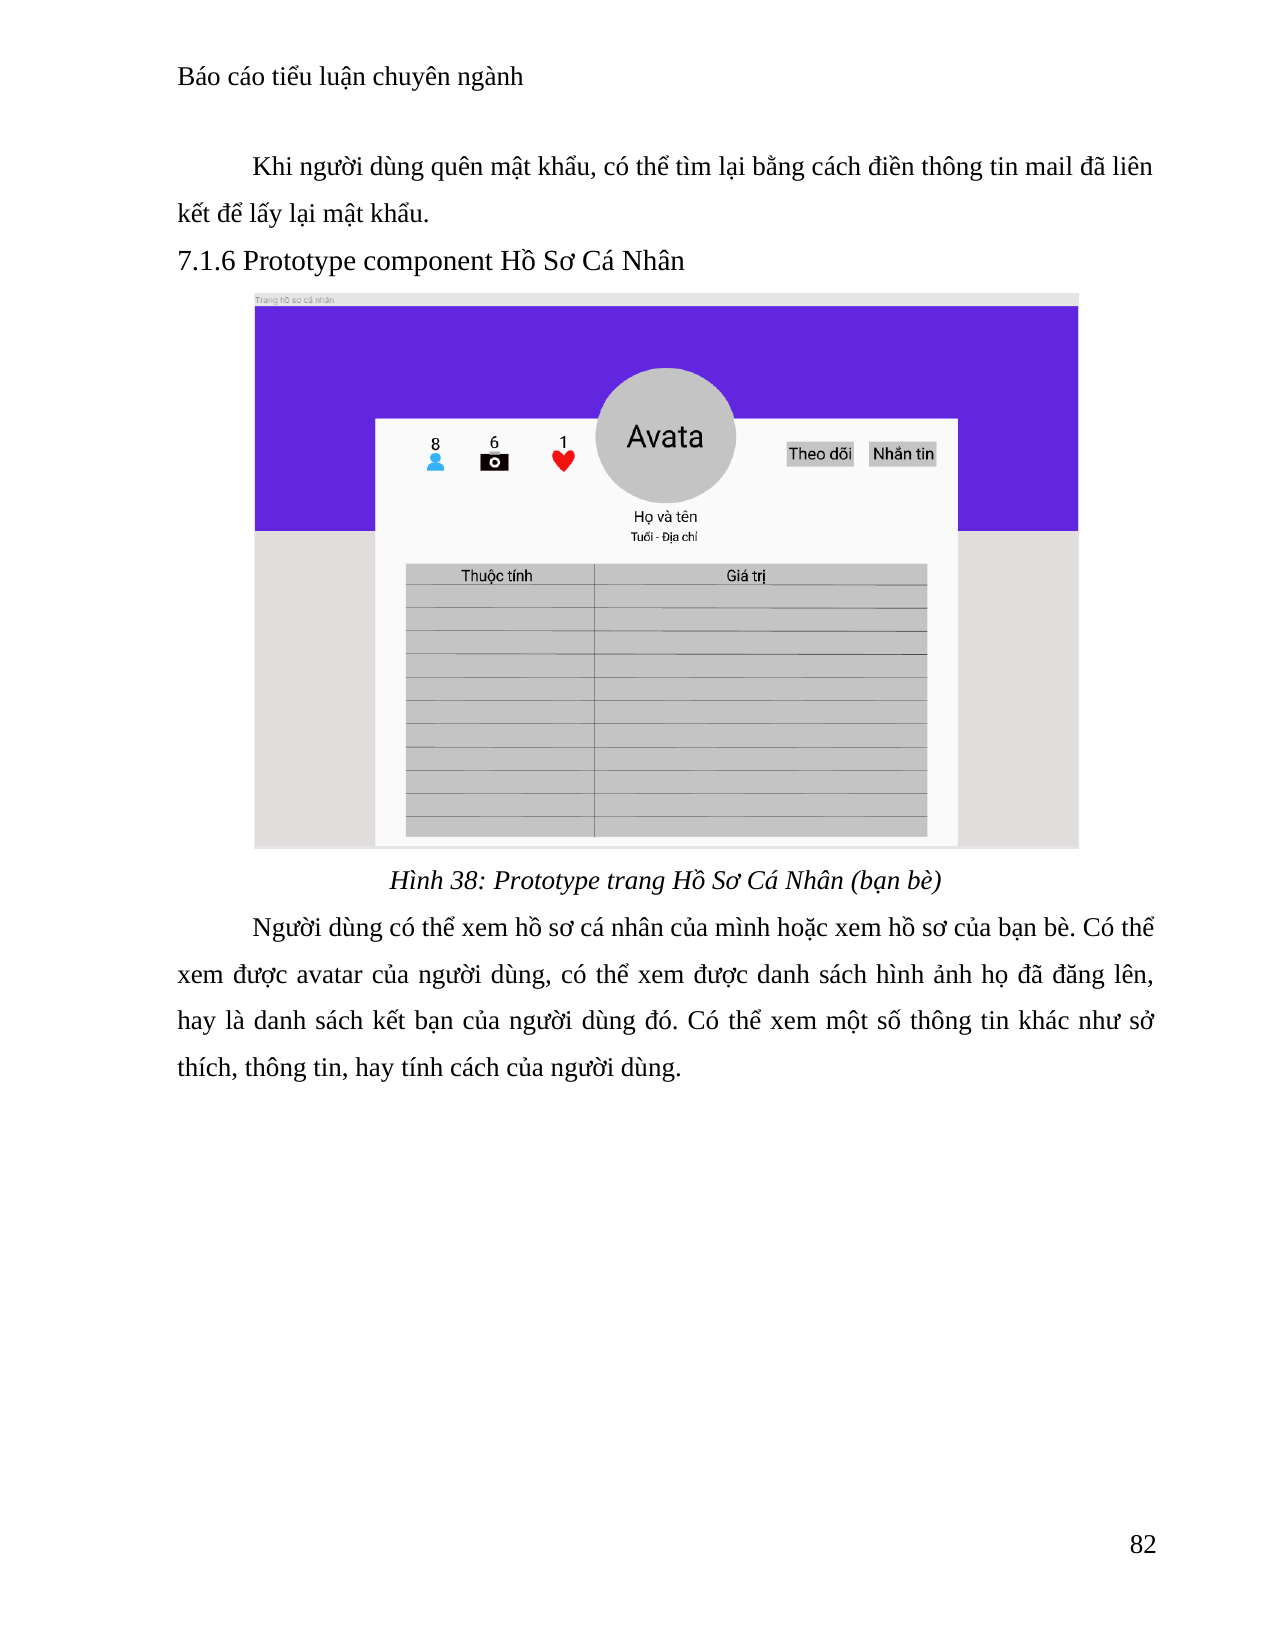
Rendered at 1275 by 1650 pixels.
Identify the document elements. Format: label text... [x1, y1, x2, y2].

text Người dùng có thể xem hồ sơ cá nhân của mình hoặc xem hồ sơ của bạn bè. Có thể xem được avatar của người dùng, có thể xem được danh sách hình ảnh họ đã đăng lên, hay là danh sách kết bạn của người dùng đó. Có thể xem một số thông tin khác như sở thích, thông tin, hay tính cách của người dùng. [177, 911, 1156, 1082]
text 7.1.6 Prototype component Hồ Sơ Cá Nhân [177, 243, 1156, 277]
picture [254, 293, 1080, 849]
text Hình 38: Prototype trang Hồ Sơ Cá Nhân (bạn bè) [177, 864, 1156, 896]
text Khi người dùng quên mật khẩu, có thể tìm lại bằng cách điền thông tin mail đã liên kết để lấy lại mật khẩu. [177, 150, 1156, 228]
